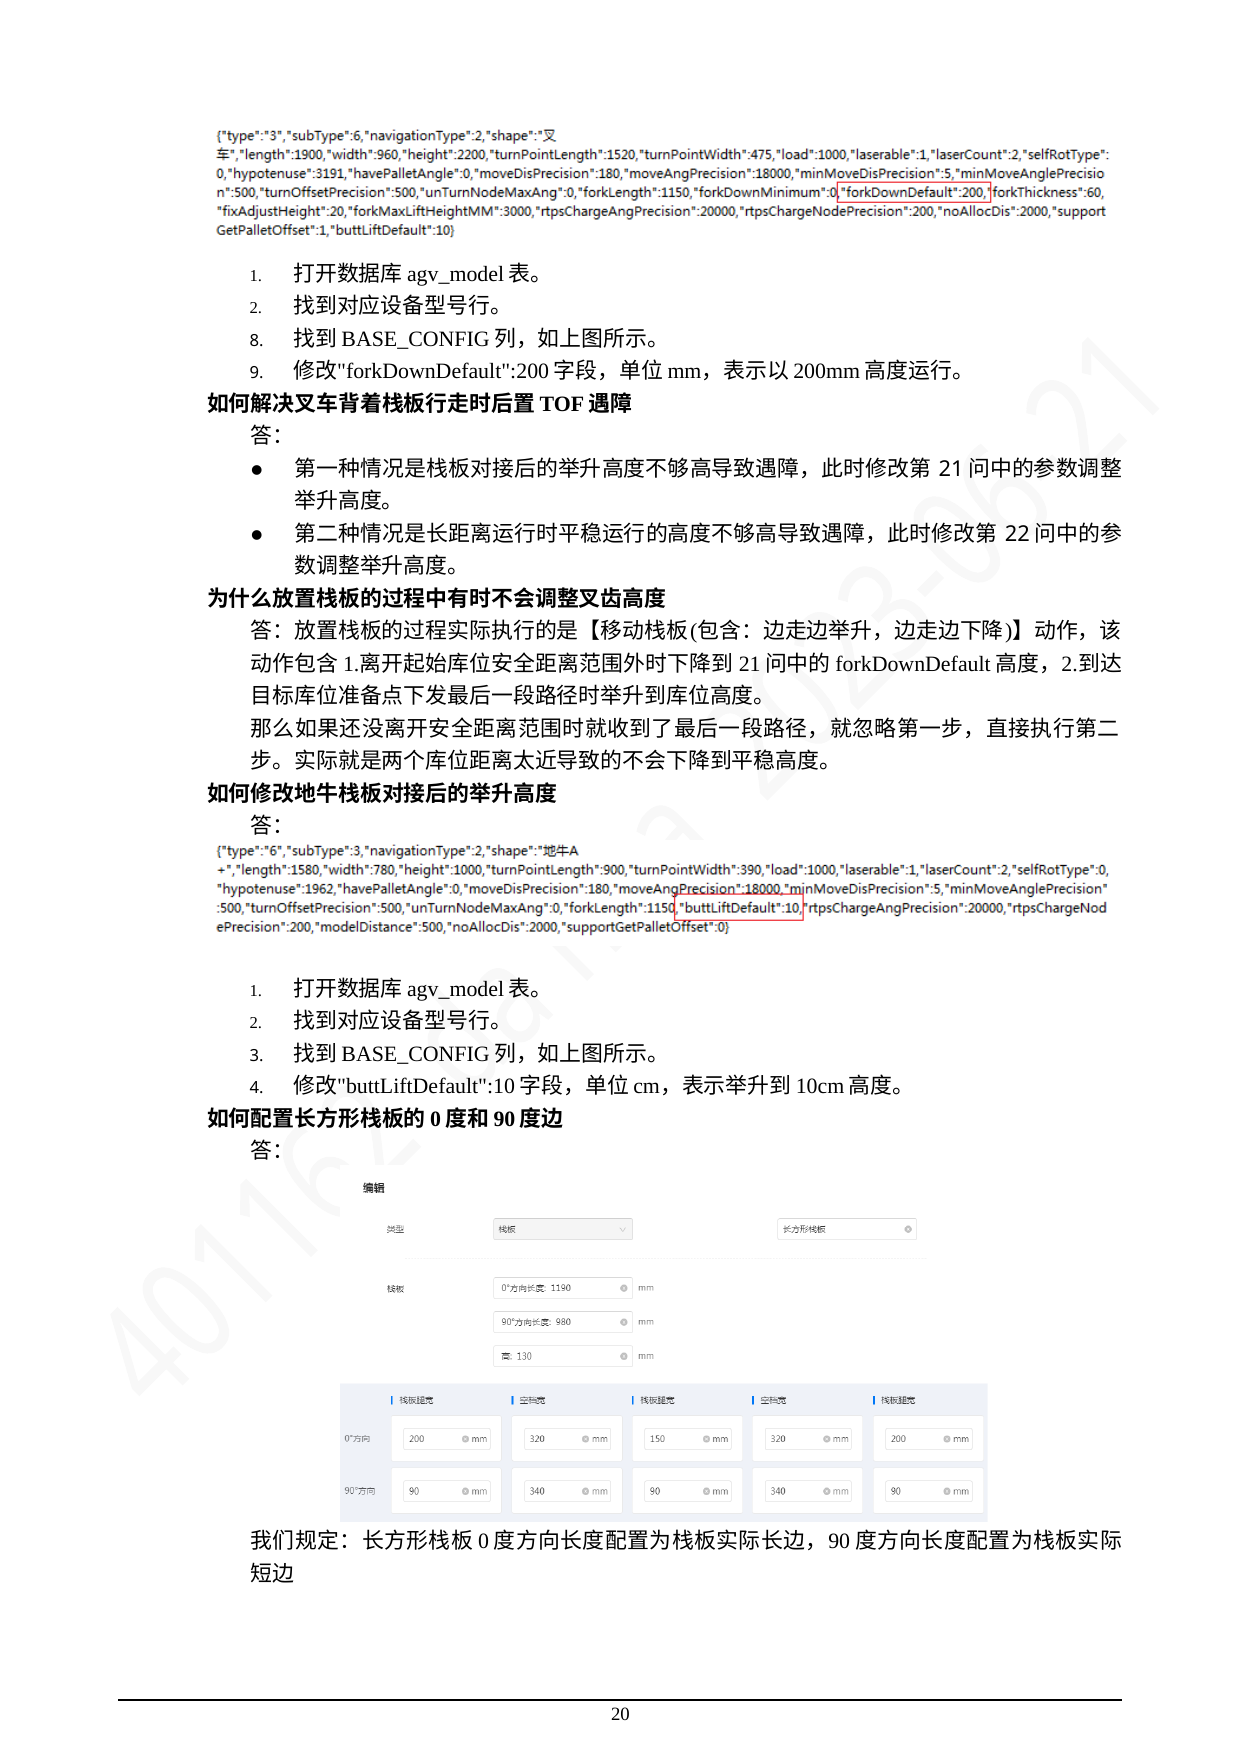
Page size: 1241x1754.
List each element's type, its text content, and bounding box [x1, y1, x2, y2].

text 修改"forkDownDefault":200字段，单位mm，表示以200mm高度运行。 [249, 353, 1122, 386]
text 为什么放置栈板的过程中有时不会调整叉齿高度 [207, 581, 1122, 613]
list 修改"buttLiftDefault":10字段，单位cm，表示举升到10cm高度。 [249, 1068, 1122, 1101]
list 找到BASE_CONFIG列，如上图所示。 [249, 1036, 1122, 1068]
text 答： [250, 808, 1122, 841]
picture [213, 840, 1114, 946]
text 找到BASE_CONFIG列，如上图所示。 [249, 321, 1122, 353]
text 答： [250, 1133, 1122, 1166]
list 找到对应设备型号行。 [249, 288, 1122, 321]
text 答：放置栈板的过程实际执行的是【移动栈板(包含：边走边举升，边走边下降)】动作，该动作包含1.离开起始库位安全距离范围外时下降到21问中的forkDownDefault高度，2.到达目标库位准备点下发最后一段路径时举升到库位高度。 [250, 613, 1122, 711]
text 第二种情况是长距离运行时平稳运行的高度不够高导致遇障，此时修改第22问中的参数调整举升高度。 [250, 516, 1122, 581]
text 第一种情况是栈板对接后的举升高度不够高导致遇障，此时修改第21问中的参数调整举升高度。 [250, 451, 1122, 516]
text 如何配置长方形栈板的0度和90度边 [207, 1101, 1122, 1133]
text 如何修改地牛栈板对接后的举升高度 [207, 776, 1122, 808]
text 那么如果还没离开安全距离范围时就收到了最后一段路径，就忽略第一步，直接执行第二步。实际就是两个库位距离太近导致的不会下降到平稳高度。 [250, 711, 1122, 776]
picture [340, 1165, 988, 1522]
text 我们规定：长方形栈板0度方向长度配置为栈板实际长边，90度方向长度配置为栈板实际短边 [250, 1523, 1122, 1588]
picture [213, 125, 1114, 242]
text 如何解决叉车背着栈板行走时后置TOF遇障 [207, 386, 1122, 418]
list 打开数据库agv_model表。 [249, 971, 1122, 1003]
text 答： [250, 418, 1122, 451]
list 找到对应设备型号行。 [249, 1003, 1122, 1036]
list 打开数据库agv_model表。 [249, 256, 1122, 288]
